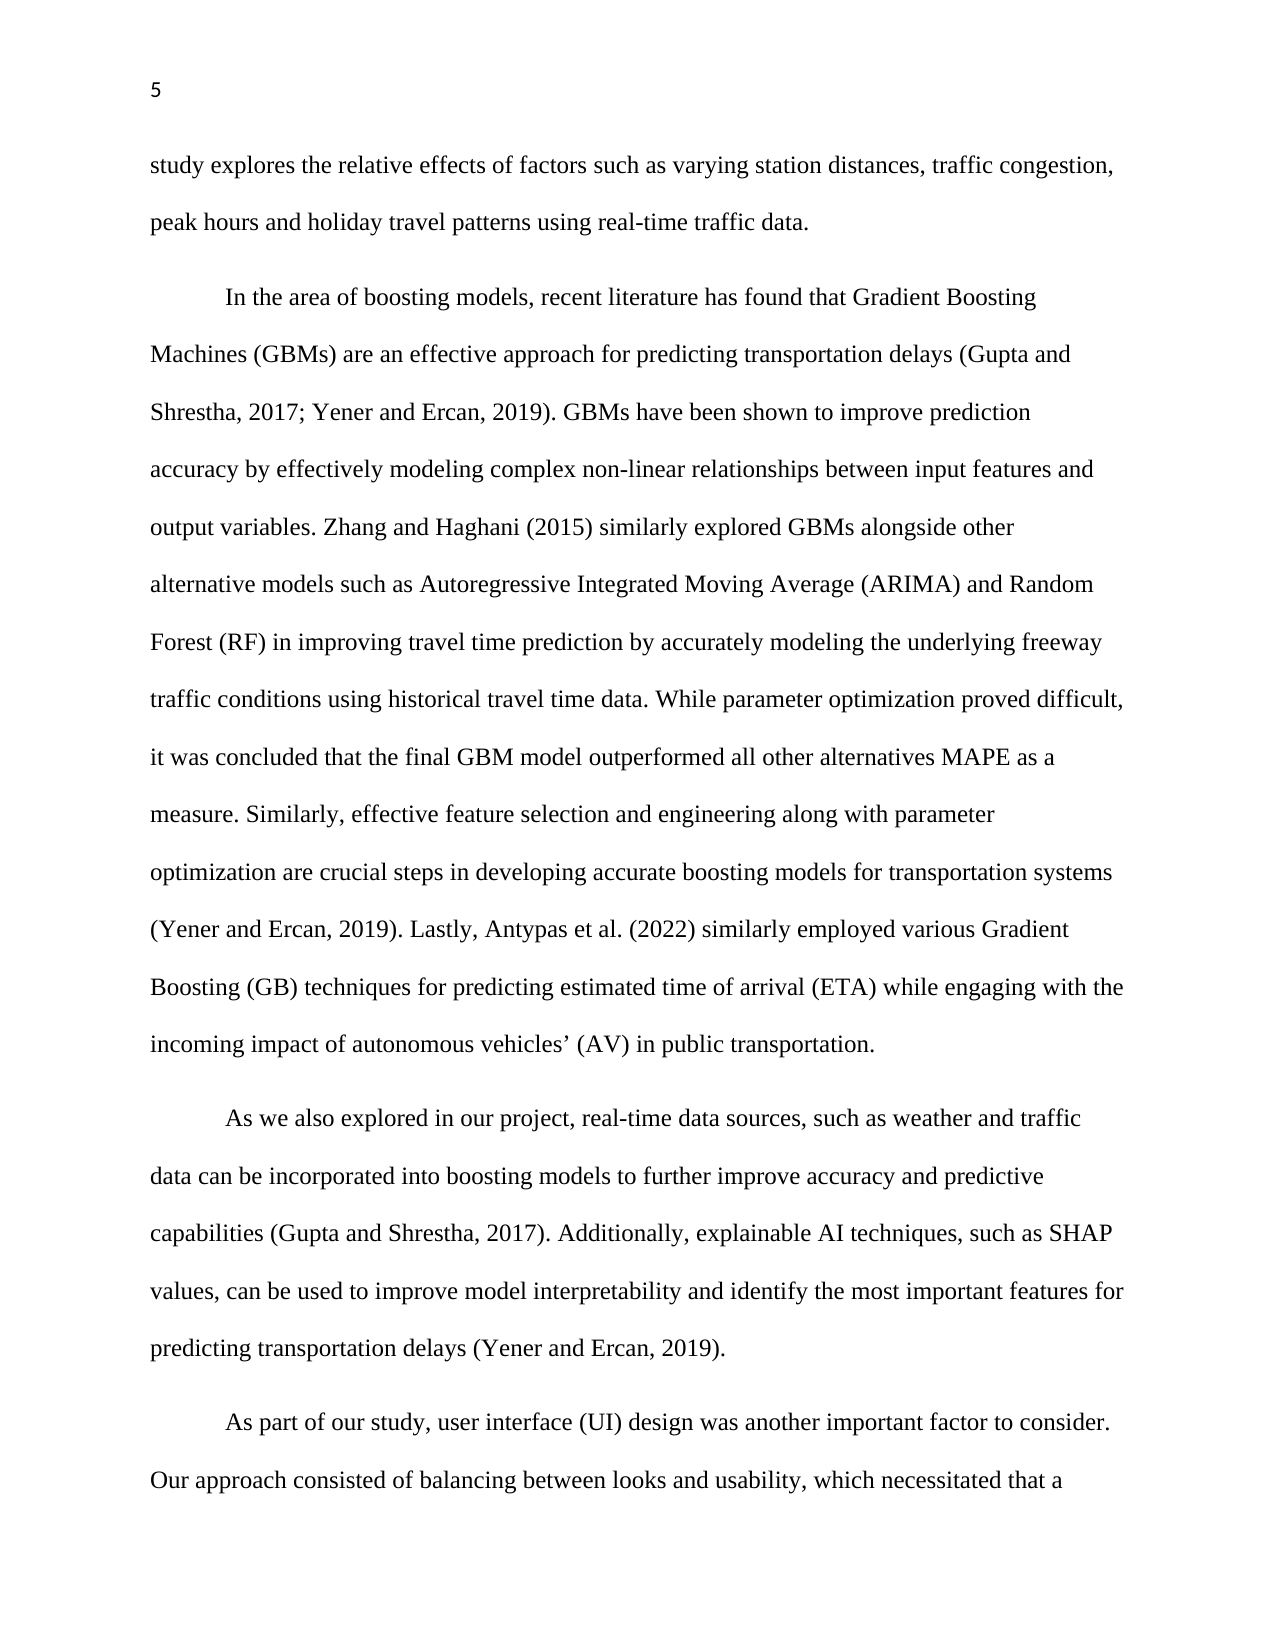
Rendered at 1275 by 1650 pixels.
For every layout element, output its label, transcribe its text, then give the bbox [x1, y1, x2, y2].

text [150, 150, 1125, 236]
text In the area of boosting models, recent literature has found that Gradient Boosting Machines (GBMs) are an effective approach for predicting transportation delays (Gupta and Shrestha, 2017; Yener and Ercan, 2019). GBMs have been shown to improve prediction accuracy by effectively modeling complex non-linear relationships between input features and output variables. Zhang and Haghani (2015) similarly explored GBMs alongside other alternative models such as Autoregressive Integrated Moving Average (ARIMA) and Random Forest (RF) in improving travel time prediction by accurately modeling the underlying freeway traffic conditions using historical travel time data. While parameter optimization proved difficult, it was concluded that the final GBM model outperformed all other alternatives MAPE as a measure. Similarly, effective feature selection and engineering along with parameter optimization are crucial steps in developing accurate boosting models for transportation systems (Yener and Ercan, 2019). Lastly, Antypas et al. (2022) similarly employed various Gradient Boosting (GB) techniques for predicting estimated time of arrival (ETA) while engaging with the incoming impact of autonomous vehicles’ (AV) in public transportation. [150, 282, 1125, 1058]
text As we also explored in our project, real-time data sources, such as weather and traffic data can be incorporated into boosting models to further improve accuracy and predictive capabilities (Gupta and Shrestha, 2017). Additionally, explainable AI techniques, such as SHAP values, can be used to improve model interpretability and identify the most important features for predicting transportation delays (Yener and Ercan, 2019). [150, 1103, 1125, 1362]
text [150, 1407, 1125, 1494]
